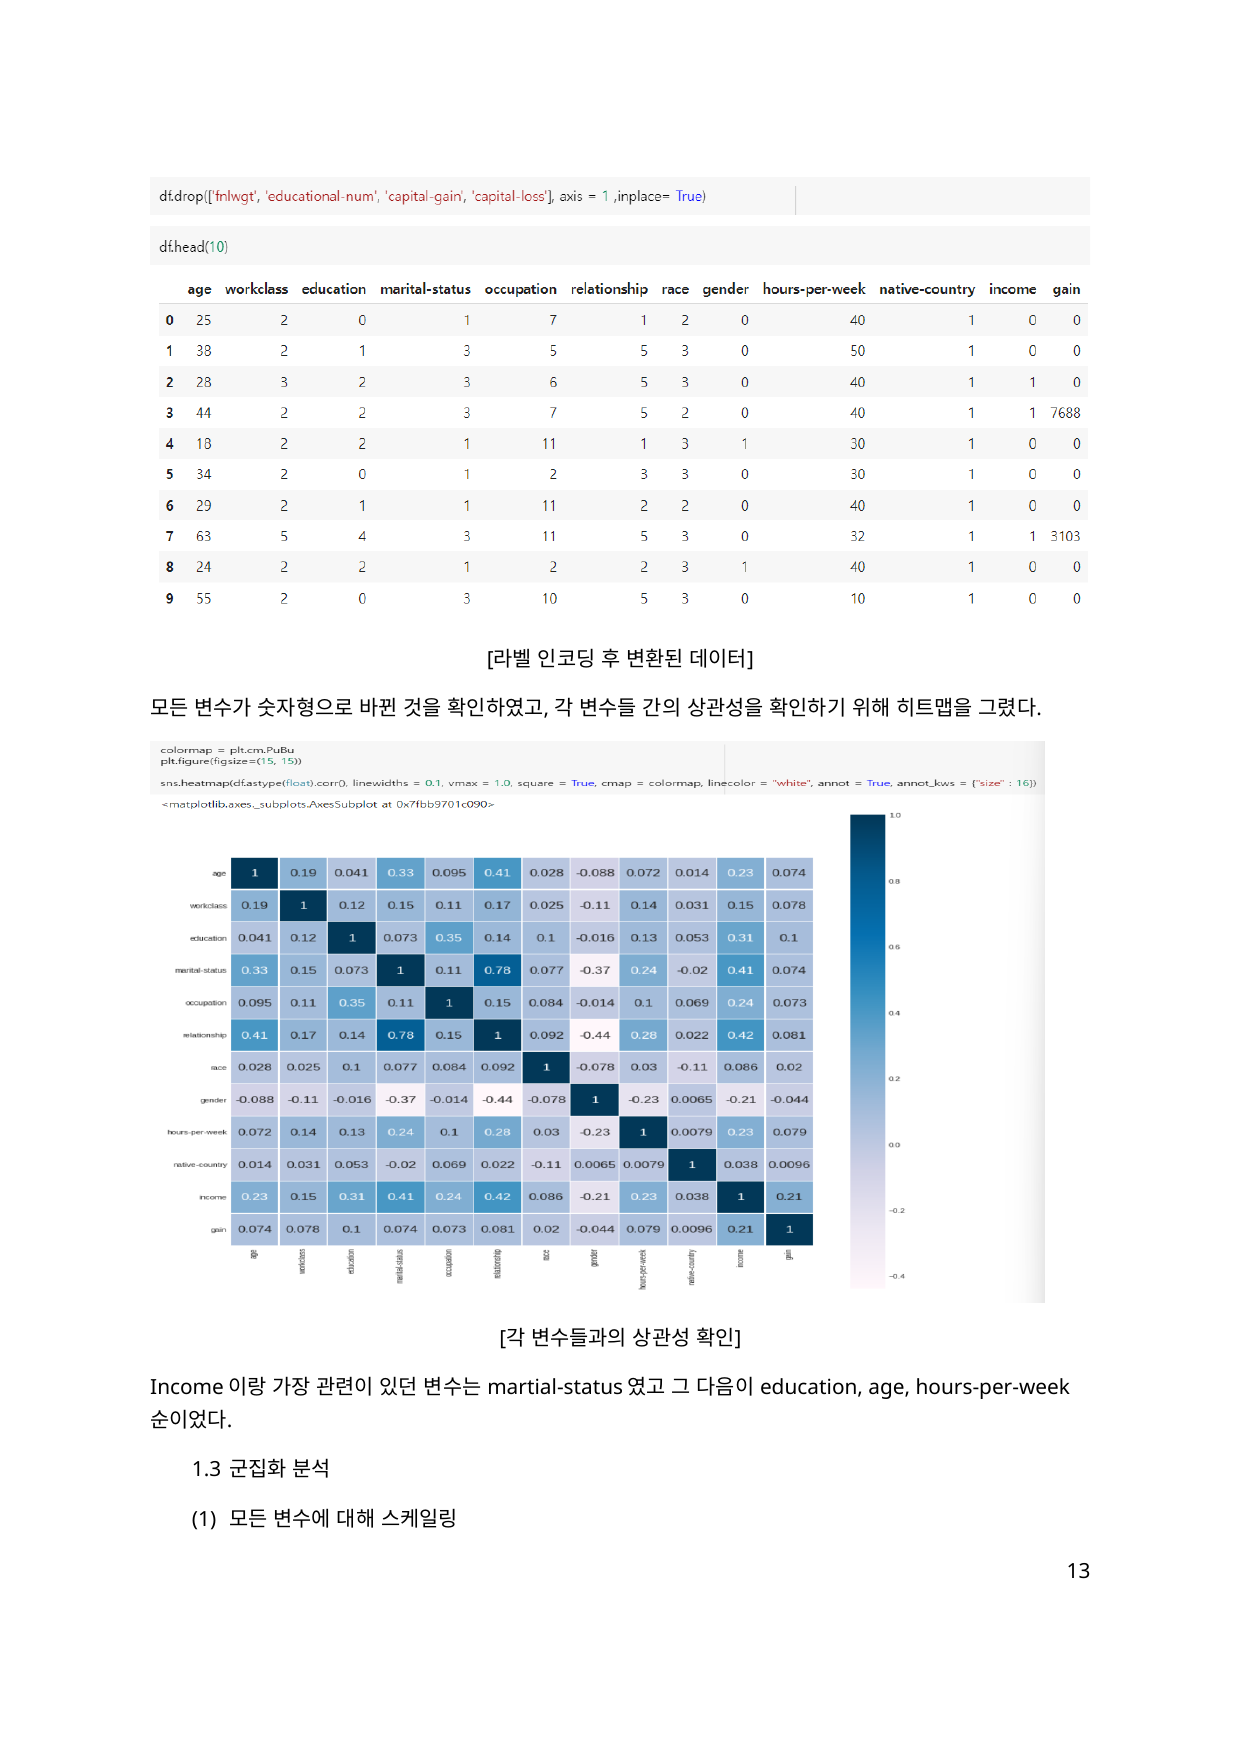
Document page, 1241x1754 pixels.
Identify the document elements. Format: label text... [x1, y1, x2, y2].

picture [150, 177, 1091, 624]
list 모든 변수에 대해 스케일링 [192, 1502, 1090, 1532]
text [라벨 인코딩 후 변환된 데이터] [150, 642, 1090, 672]
picture [150, 741, 1045, 1303]
text [각 변수들과의 상관성 확인] [150, 1321, 1090, 1352]
text 모든 변수가 숫자형으로 바뀐 것을 확인하였고, 각 변수들 간의 상관성을 확인하기 위해 히트맵을 그렸다. [150, 692, 1090, 722]
text Income이랑 가장 관련이 있던 변수는 martial-status였고 그 다음이 education, age, hours-per-week 순이었다. [150, 1371, 1090, 1434]
list 군집화 분석 [192, 1453, 1090, 1483]
